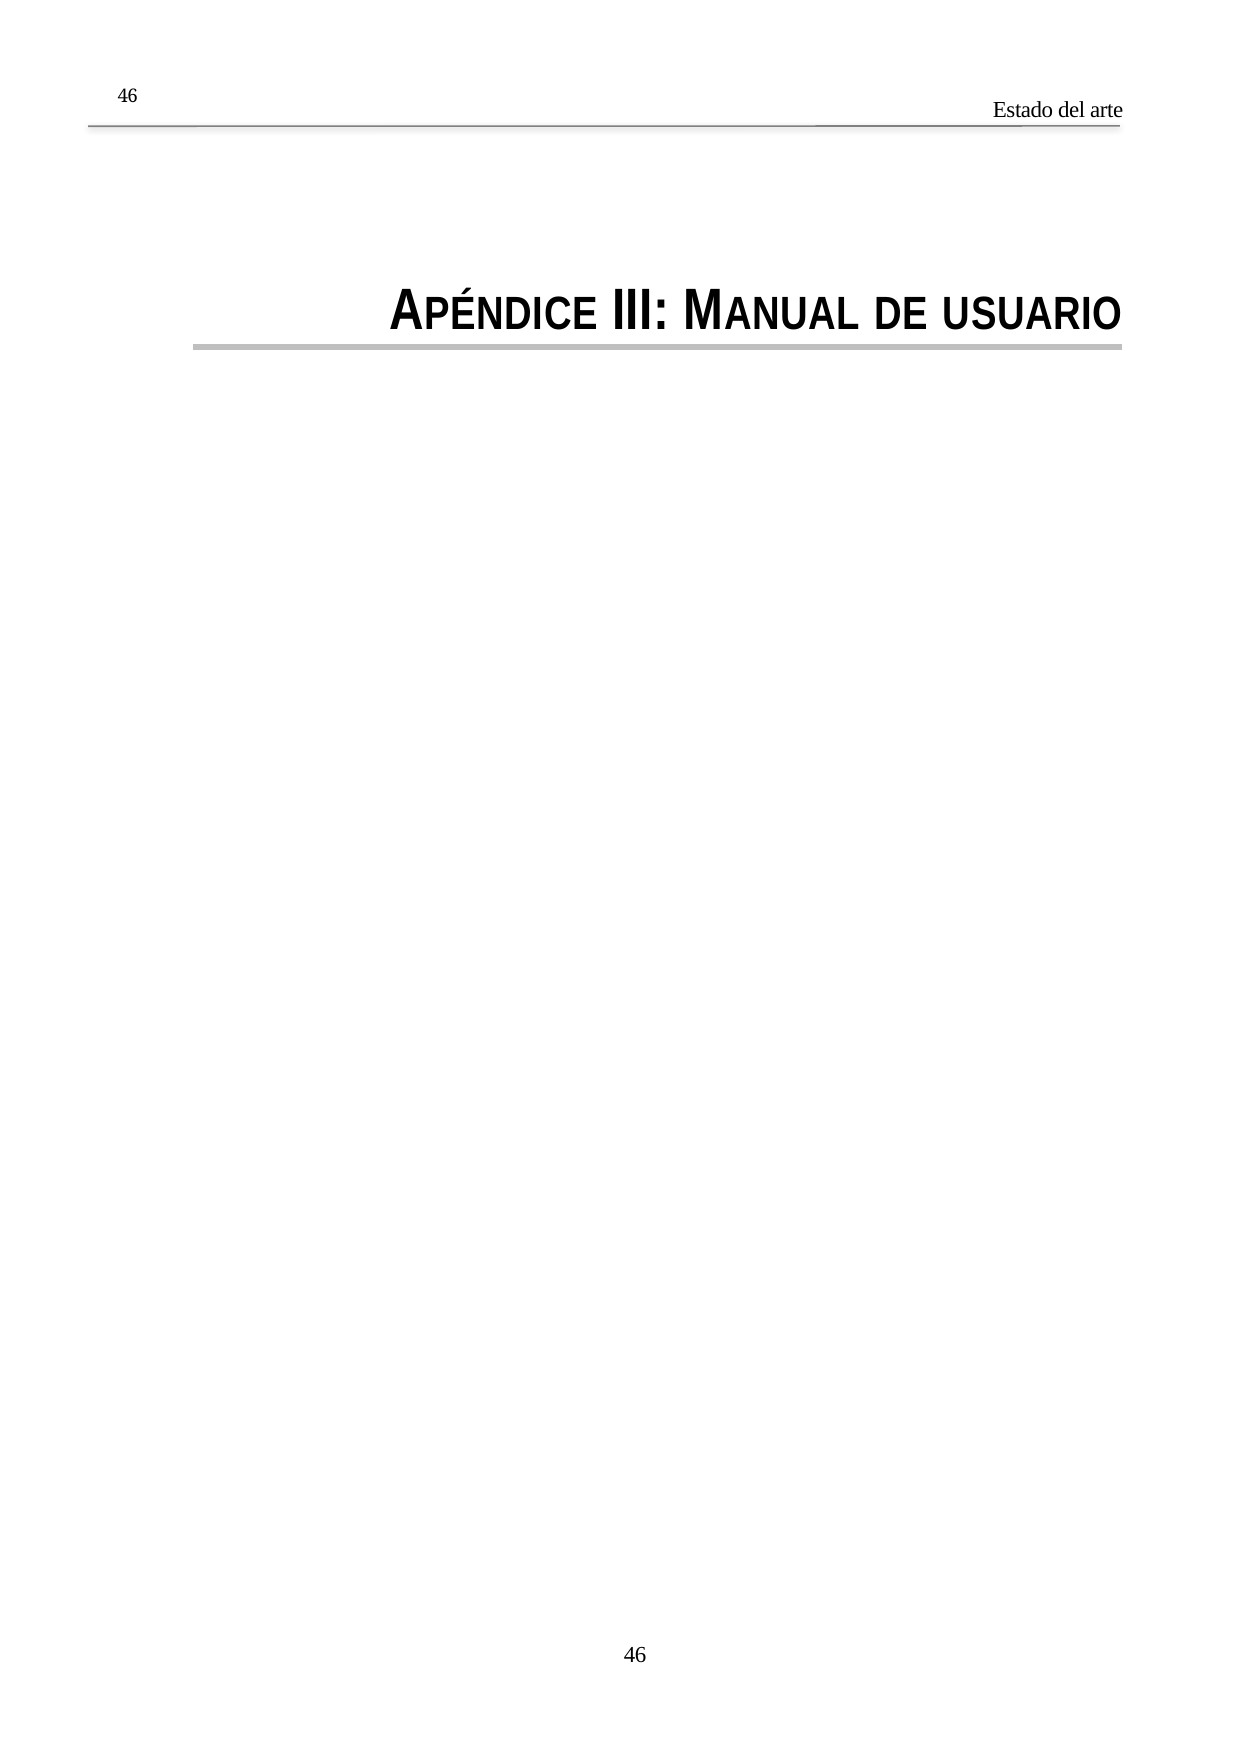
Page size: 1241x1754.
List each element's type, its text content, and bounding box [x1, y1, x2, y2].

subtitle Apéndice III: Manual de usuario [193, 275, 1122, 344]
